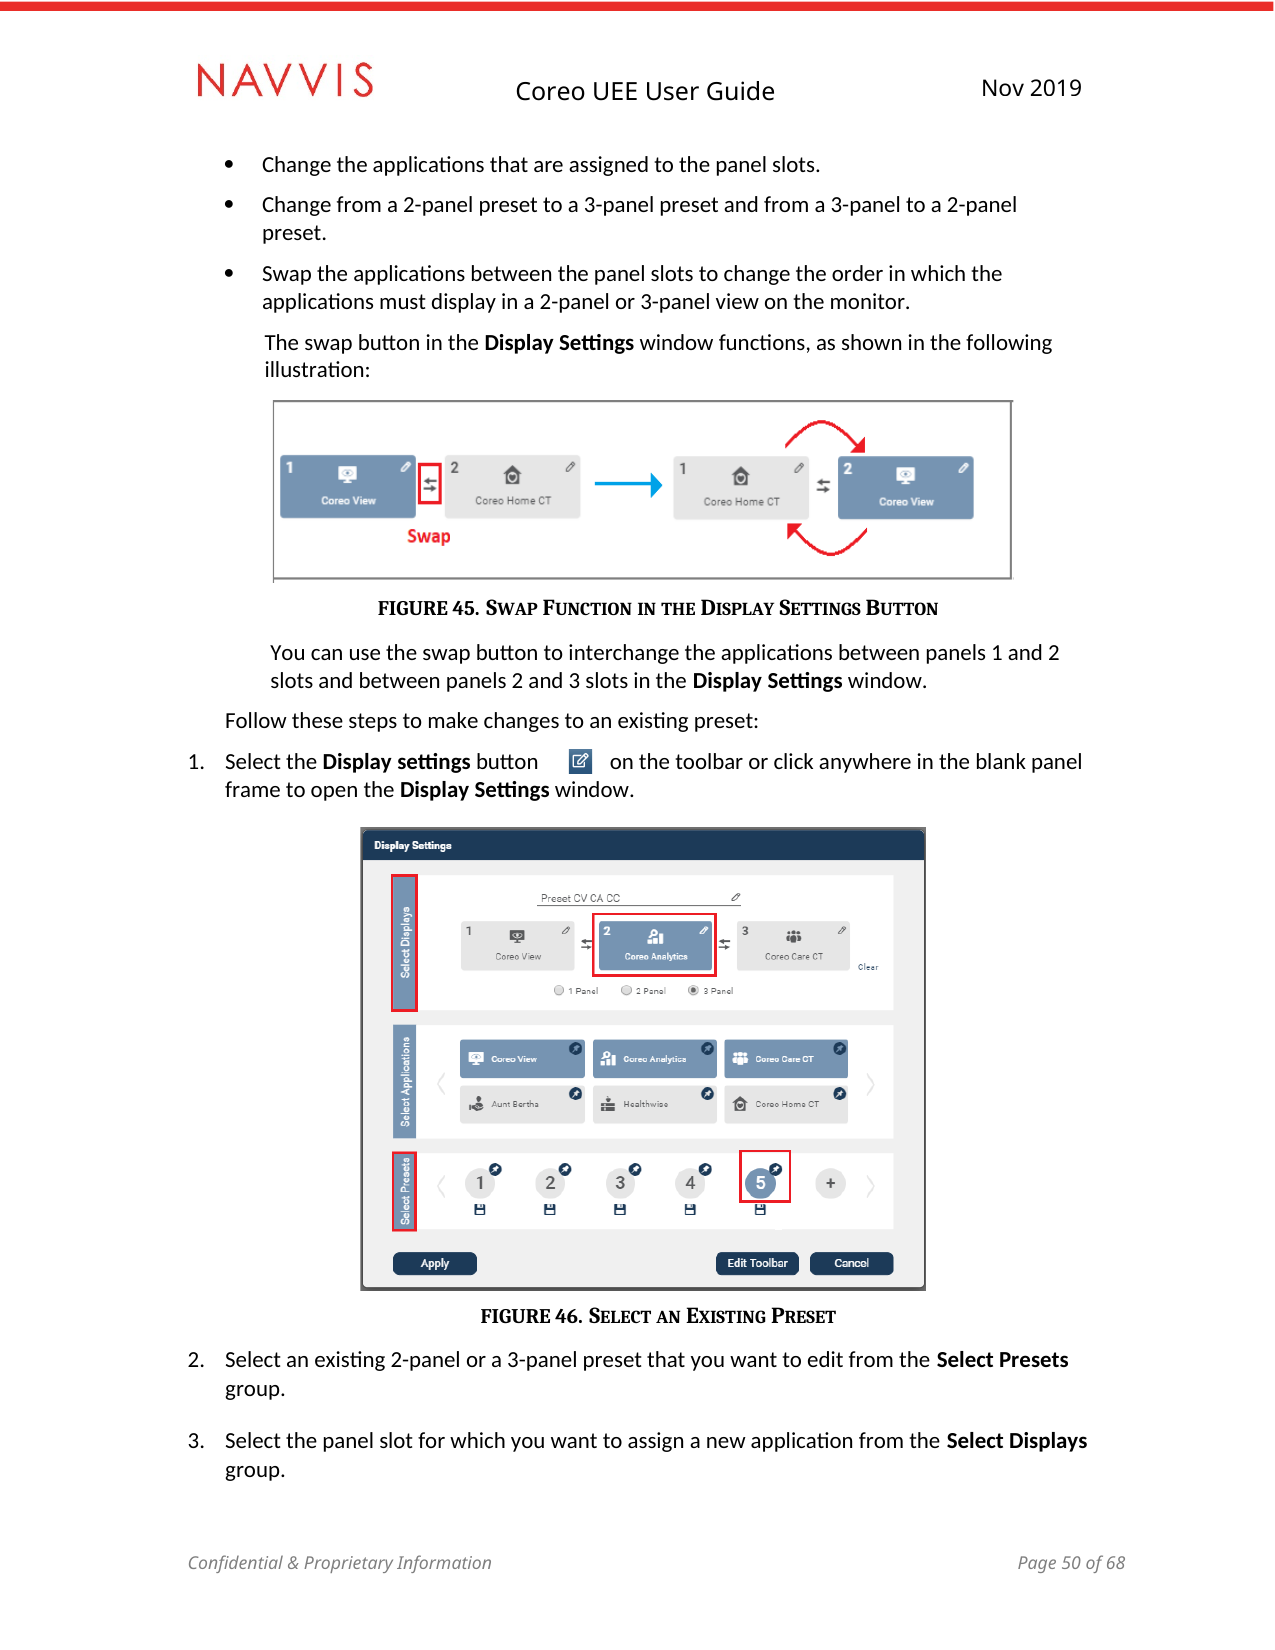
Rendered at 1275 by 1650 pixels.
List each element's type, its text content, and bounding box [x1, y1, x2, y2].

list Change from a 2-panel preset to a 3-panel preset and from a 3-panel to a 2-panel preset. [225, 191, 1087, 247]
text You can use the swap button to interchange the applications between panels 1 and 2 slots and between panels 2 and 3 slots in the Display Settings window. [270, 638, 1087, 694]
text Swap Function in the Display Settings Button [229, 595, 1087, 621]
list Select the Display settings button on the toolbar or click anywhere in the blank panel frame to open the Display Settings window. [187, 747, 1087, 803]
picture [568, 749, 593, 774]
list Swap the applications between the panel slots to change the order in which the applications must display in a 2-panel or 3-panel view on the monitor. [225, 259, 1087, 315]
picture [187, 55, 383, 104]
text The swap button in the Display Settings window functions, as shown in the following illustration: [264, 328, 1087, 384]
text Select an Existing Preset [229, 1303, 1087, 1329]
list Select the panel slot for which you want to assign a new application from the Select Displays group. [187, 1427, 1087, 1483]
list Select an existing 2-panel or a 3-panel preset that you want to edit from the Select Presets group. [187, 1346, 1087, 1402]
text Follow these steps to make changes to an existing preset: [225, 706, 1087, 734]
list Change the applications that are assigned to the panel slots. [225, 150, 1087, 178]
picture [360, 827, 926, 1291]
picture [272, 400, 1014, 583]
